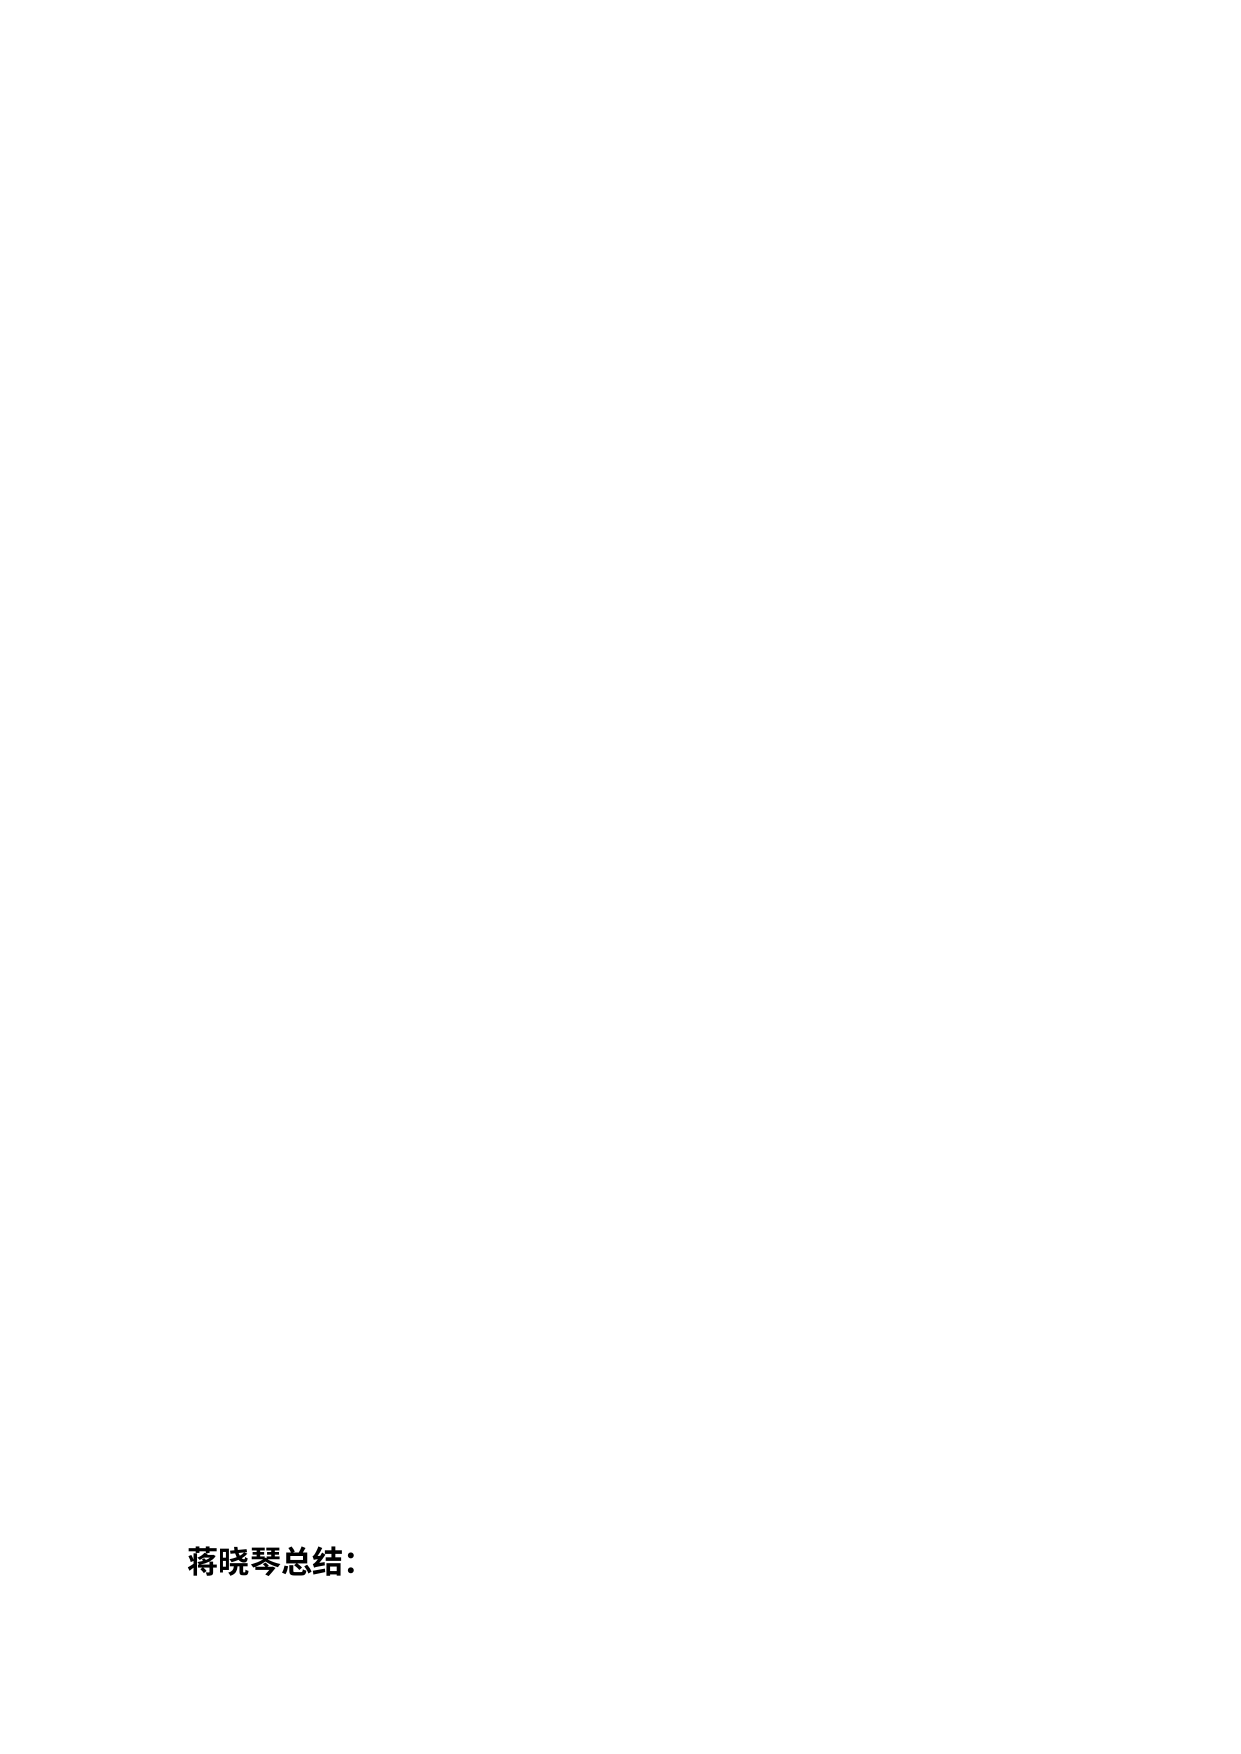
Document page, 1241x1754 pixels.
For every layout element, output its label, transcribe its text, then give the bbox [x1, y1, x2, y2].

text 蒋晓琴总结： [187, 1527, 1053, 1592]
